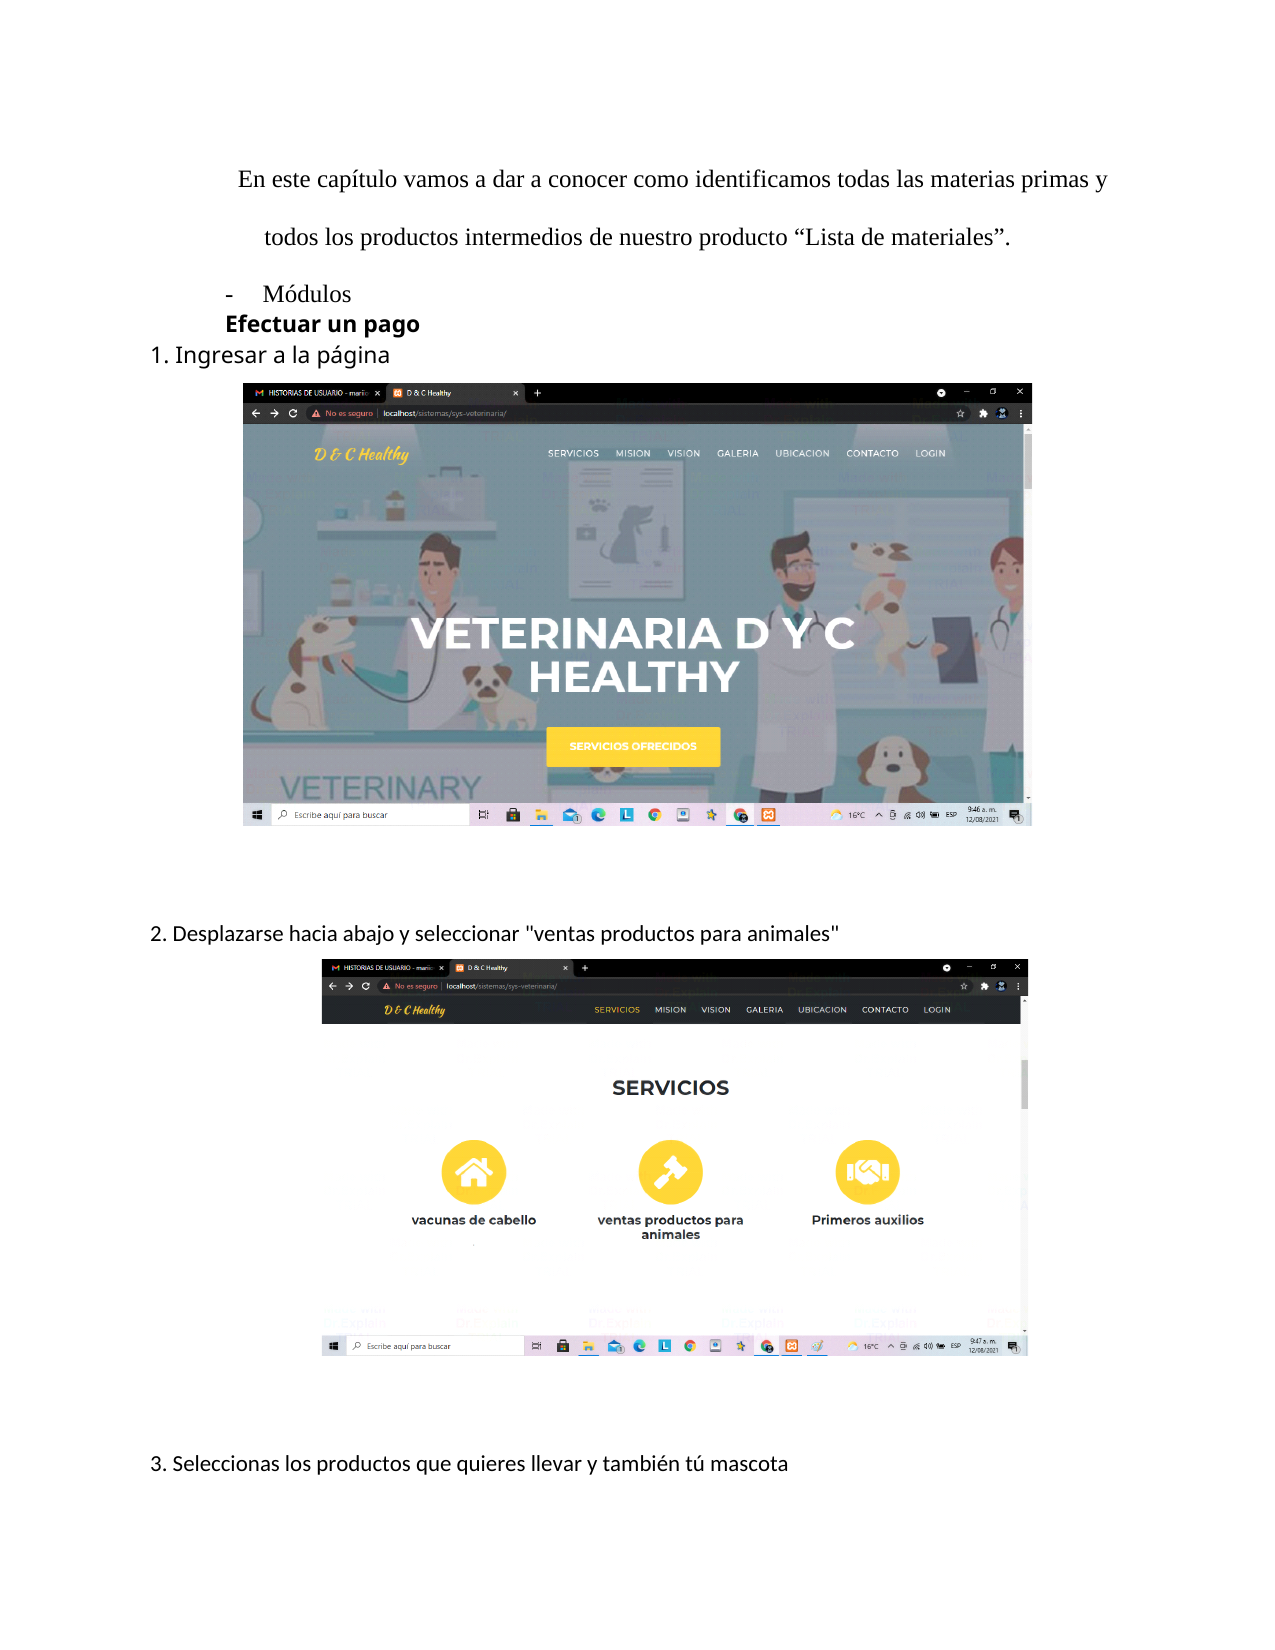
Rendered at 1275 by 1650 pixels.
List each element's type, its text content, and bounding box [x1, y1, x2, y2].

text En este capítulo vamos a dar a conocer como identificamos todas las materias primas y todos los productos intermedios de nuestro producto “Lista de materiales”. [150, 164, 1125, 251]
text Efectuar un pago [150, 308, 1125, 339]
list Módulos [225, 279, 1125, 308]
text 3. Seleccionas los productos que quieres llevar y también tú mascota [150, 1449, 1125, 1477]
text 1. Ingresar a la página [150, 339, 1125, 371]
text 2. Desplazarse hacia abajo y seleccionar "ventas productos para animales" [150, 919, 1125, 947]
picture [321, 959, 1029, 1356]
picture [243, 383, 1033, 826]
